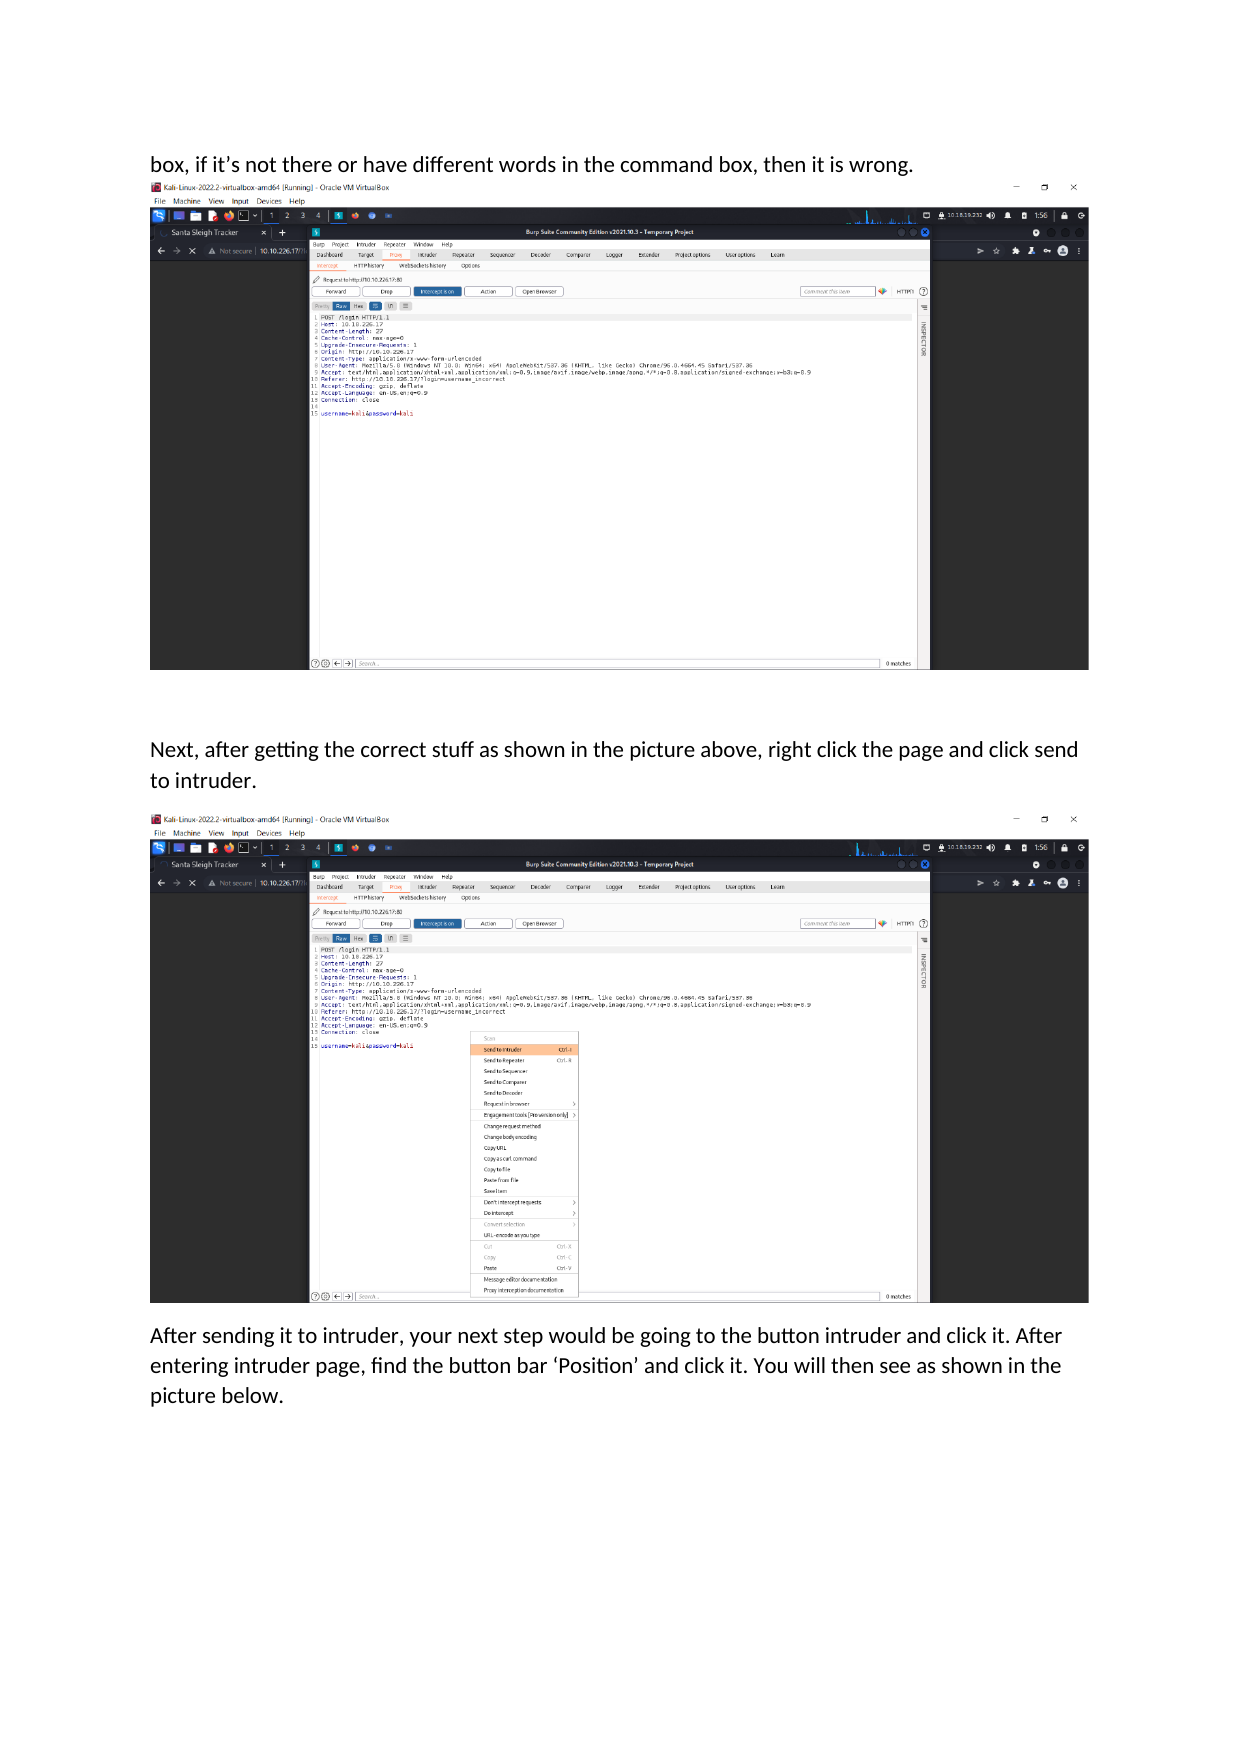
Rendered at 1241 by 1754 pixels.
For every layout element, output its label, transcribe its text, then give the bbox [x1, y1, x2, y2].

picture [150, 180, 1089, 670]
text Next, after getting the correct stuff as shown in the picture above, right click the page and click send to intruder. [150, 736, 1090, 794]
text After sending it to intruder, your next step would be going to the button intruder and click it. After entering intruder page, find the button bar ‘Position’ and click it. You will then see as shown in the picture below. [150, 1321, 1090, 1409]
picture [150, 812, 1089, 1303]
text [150, 150, 1090, 670]
